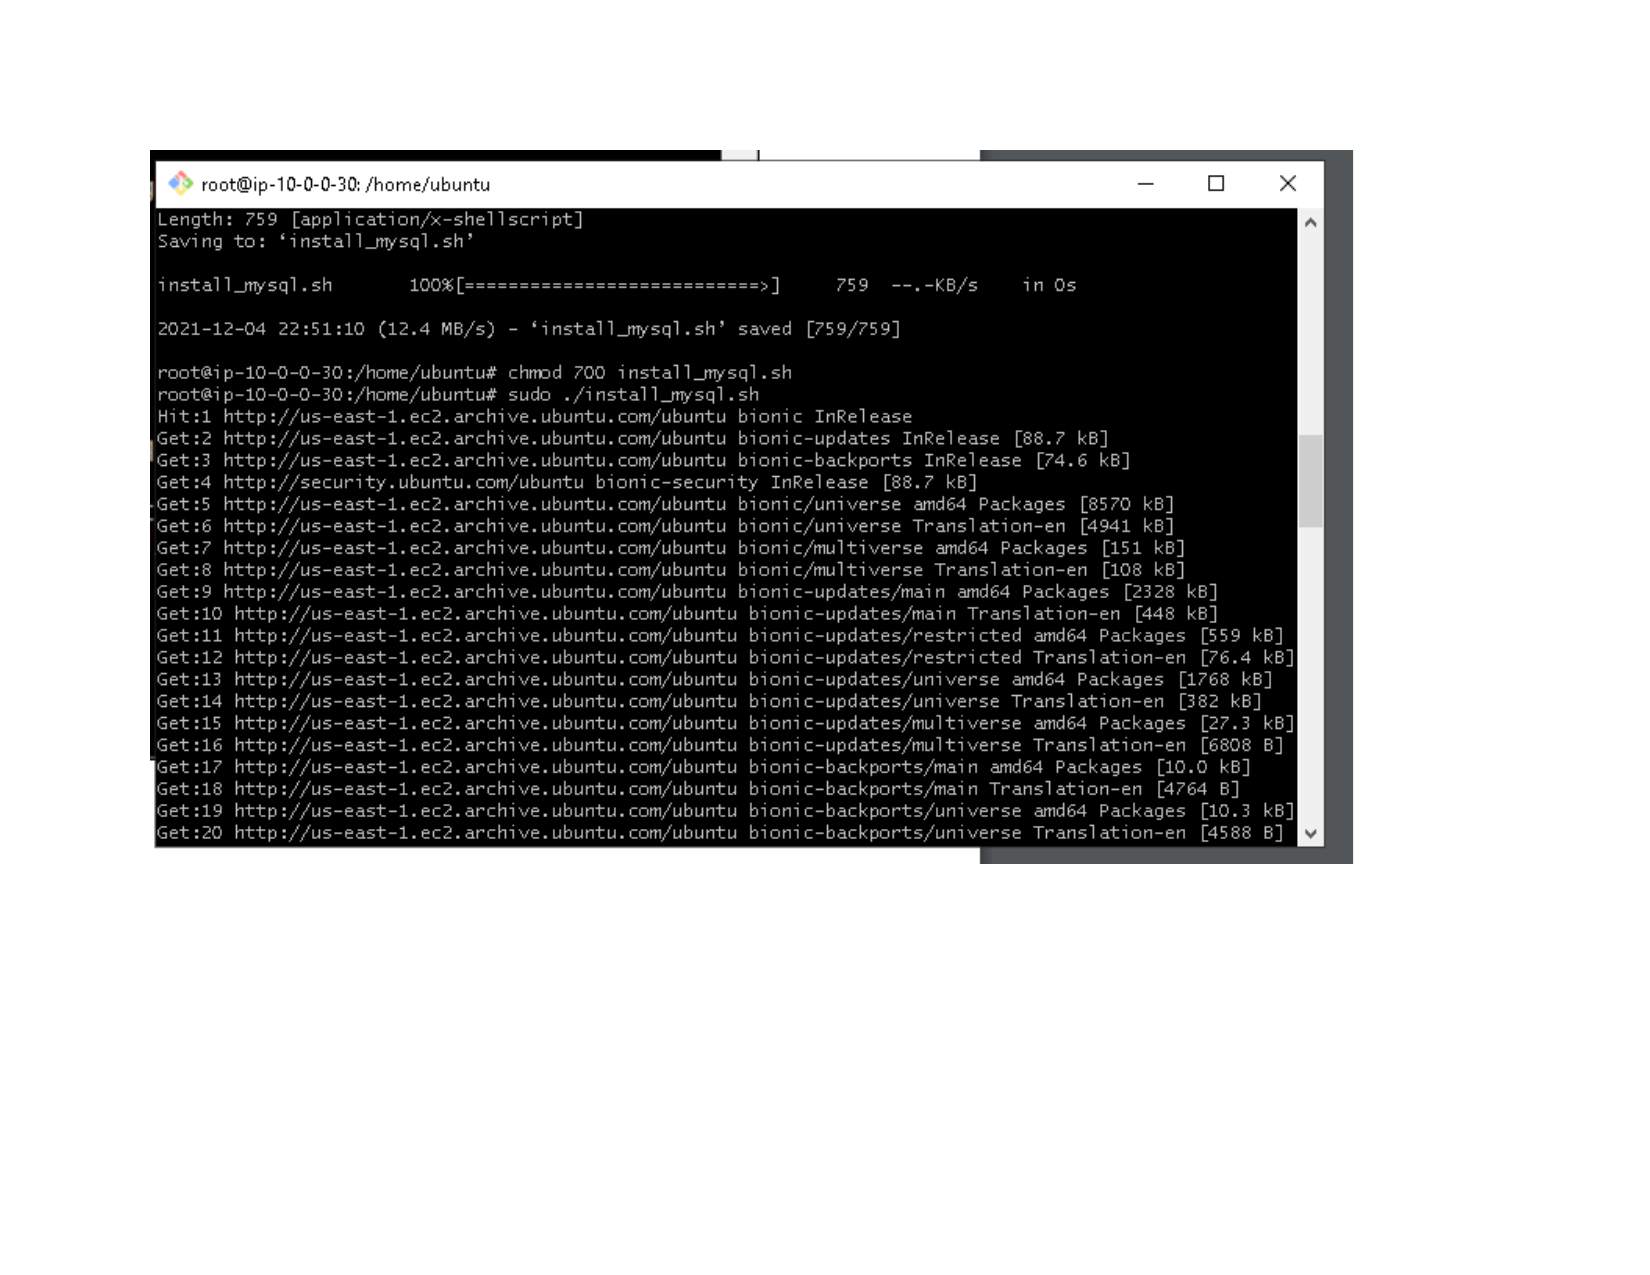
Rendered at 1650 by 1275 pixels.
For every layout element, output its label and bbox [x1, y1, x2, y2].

picture [150, 150, 1354, 864]
